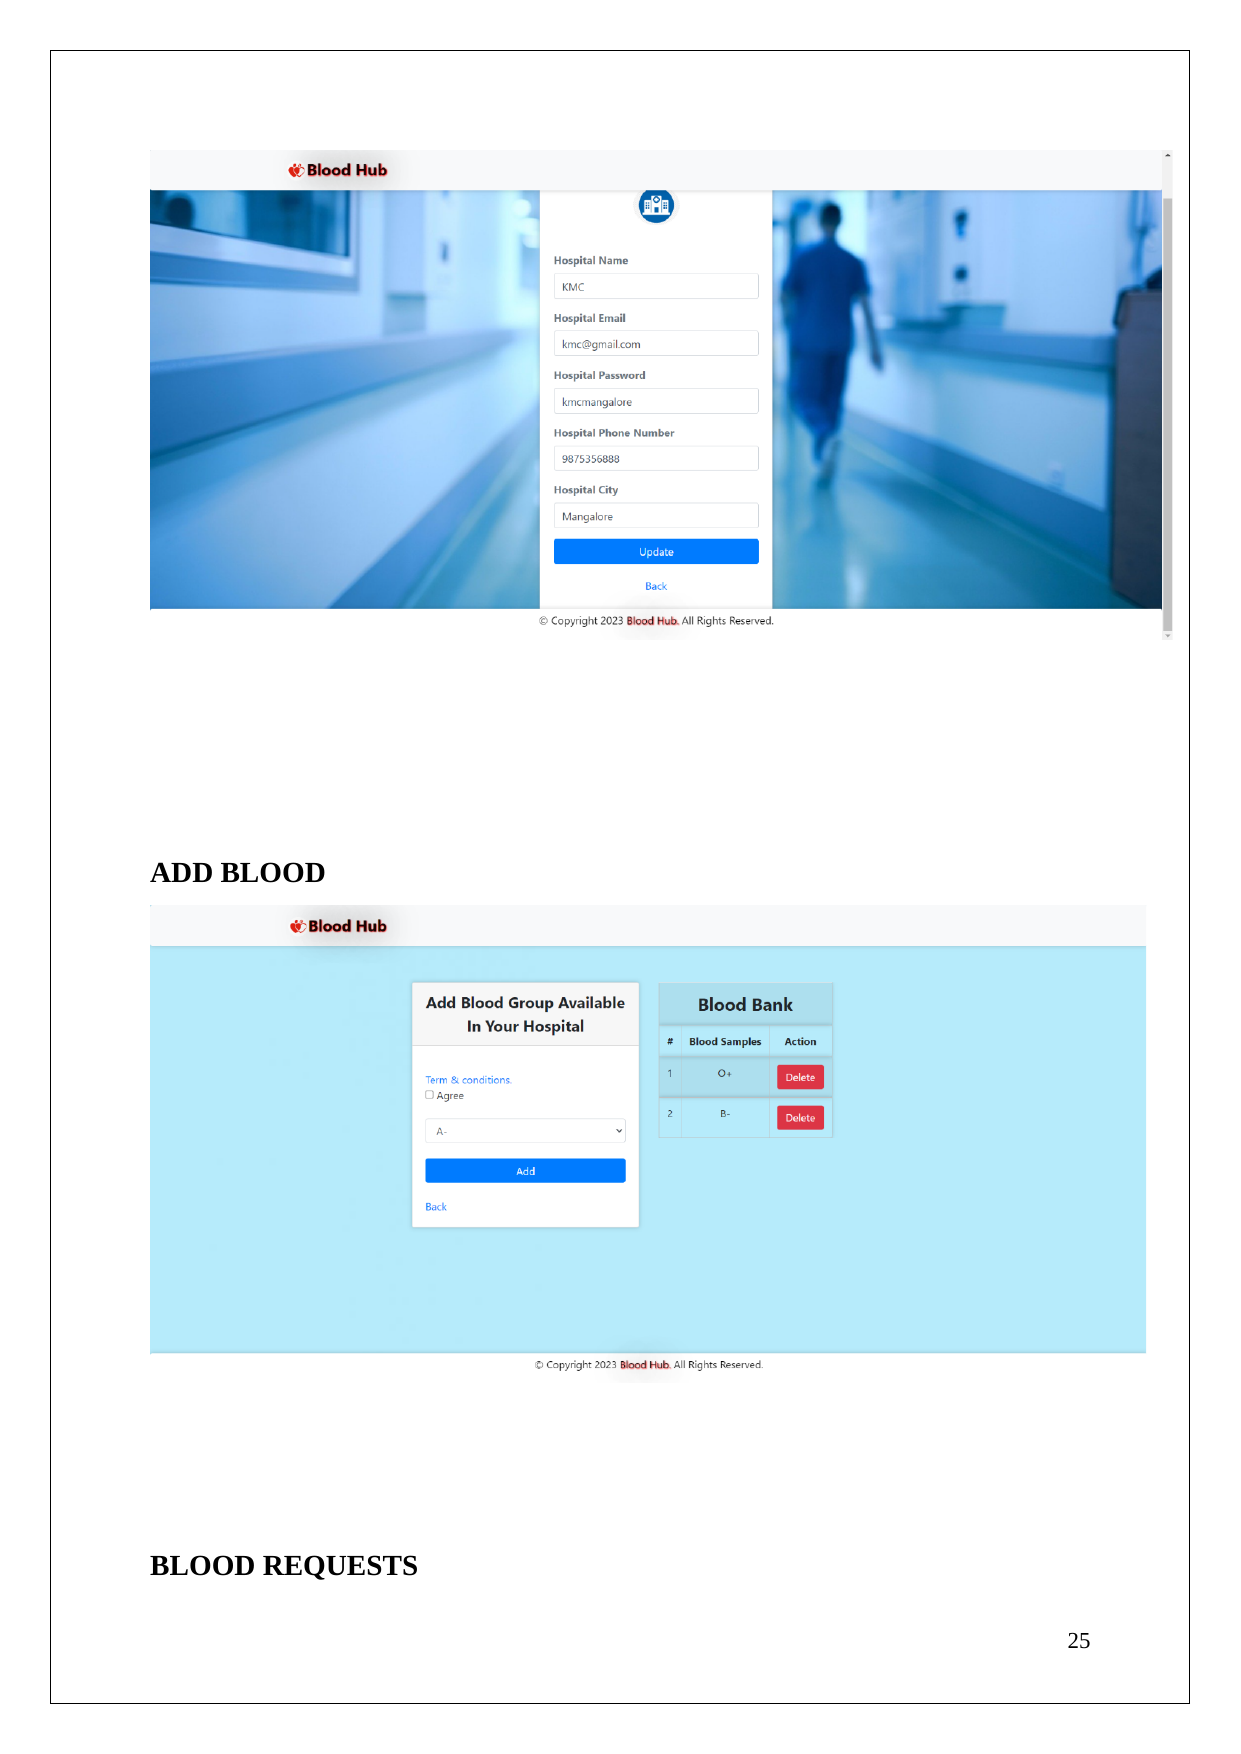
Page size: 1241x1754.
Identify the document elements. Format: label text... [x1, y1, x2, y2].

text BLOOD REQUESTS [150, 1548, 1090, 1581]
picture [150, 905, 1147, 1383]
picture [150, 150, 1173, 640]
text ADD BLOOD [150, 855, 1090, 889]
